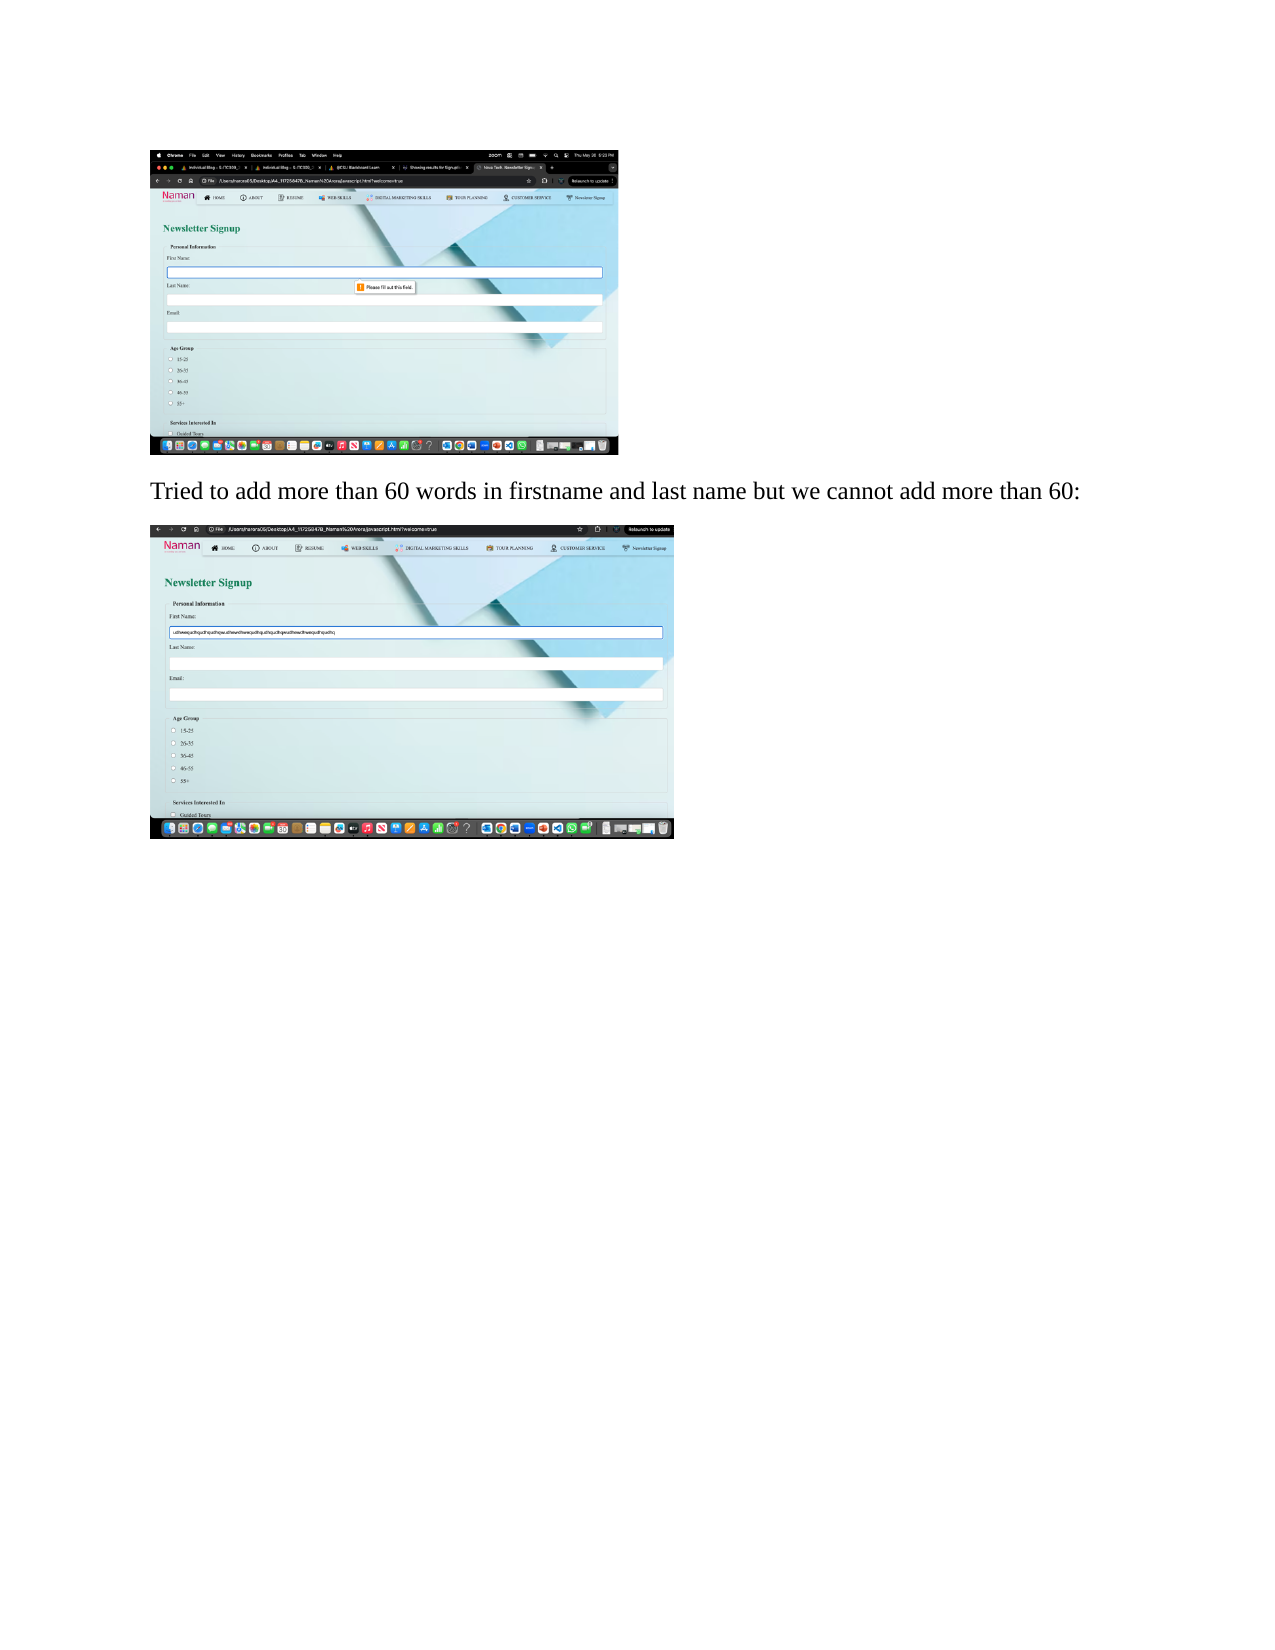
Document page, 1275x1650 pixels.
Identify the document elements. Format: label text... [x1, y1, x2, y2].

picture [150, 525, 674, 839]
text Tried to add more than 60 words in firstname and last name but we cannot add more than 60: [150, 476, 1125, 505]
picture [150, 150, 619, 455]
